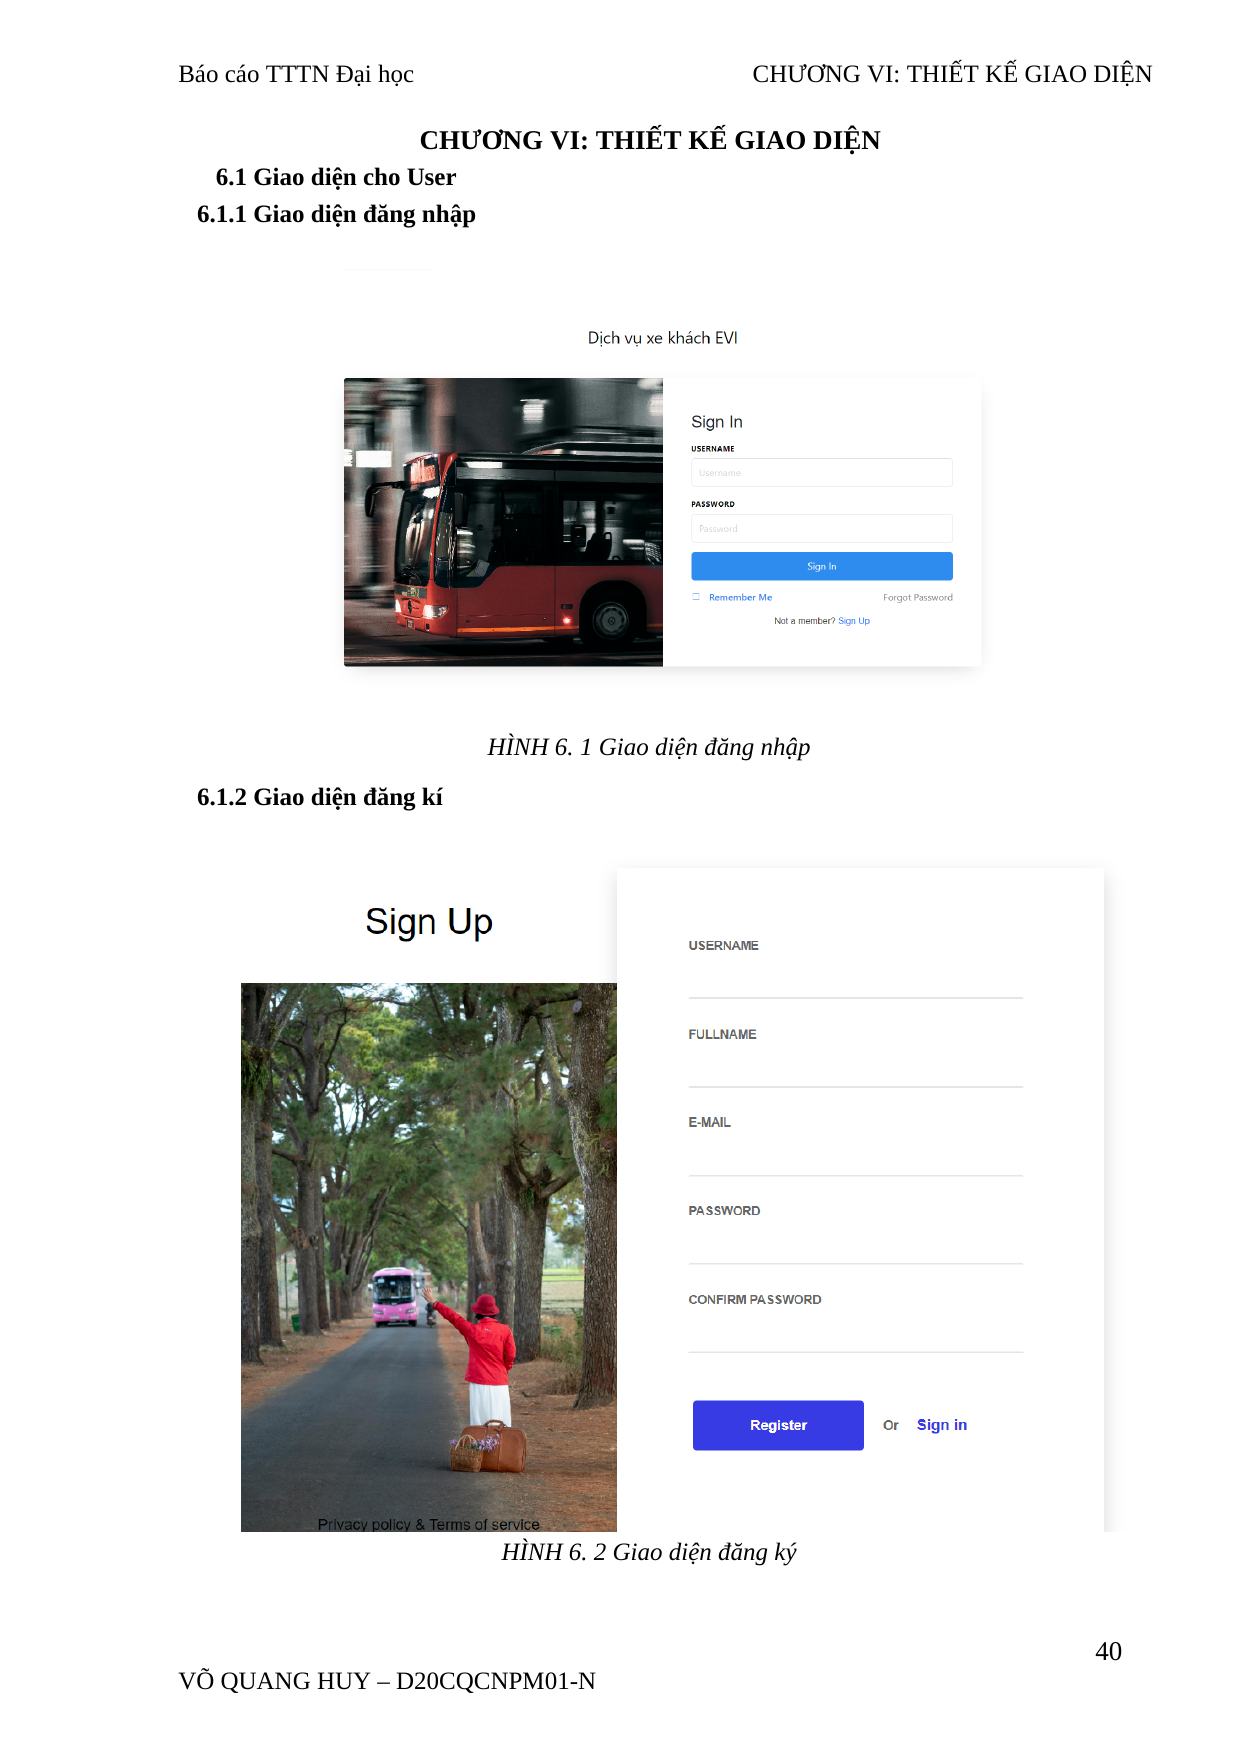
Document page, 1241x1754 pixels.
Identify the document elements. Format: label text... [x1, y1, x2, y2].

picture [178, 816, 1158, 1532]
text 6.1.2 Giao diện đăng kí [178, 782, 1122, 810]
subtitle 6.1 Giao diện cho User [216, 162, 1122, 191]
subtitle CHƯƠNG VI: THIẾT KẾ GIAO DIỆN [178, 124, 1122, 156]
text HÌNH 6. 2 Giao diện đăng ký [178, 1537, 1122, 1566]
picture [178, 269, 1158, 726]
text HÌNH 6. 1 Giao diện đăng nhập [178, 732, 1122, 761]
text 6.1.1 Giao diện đăng nhập [178, 199, 1122, 228]
